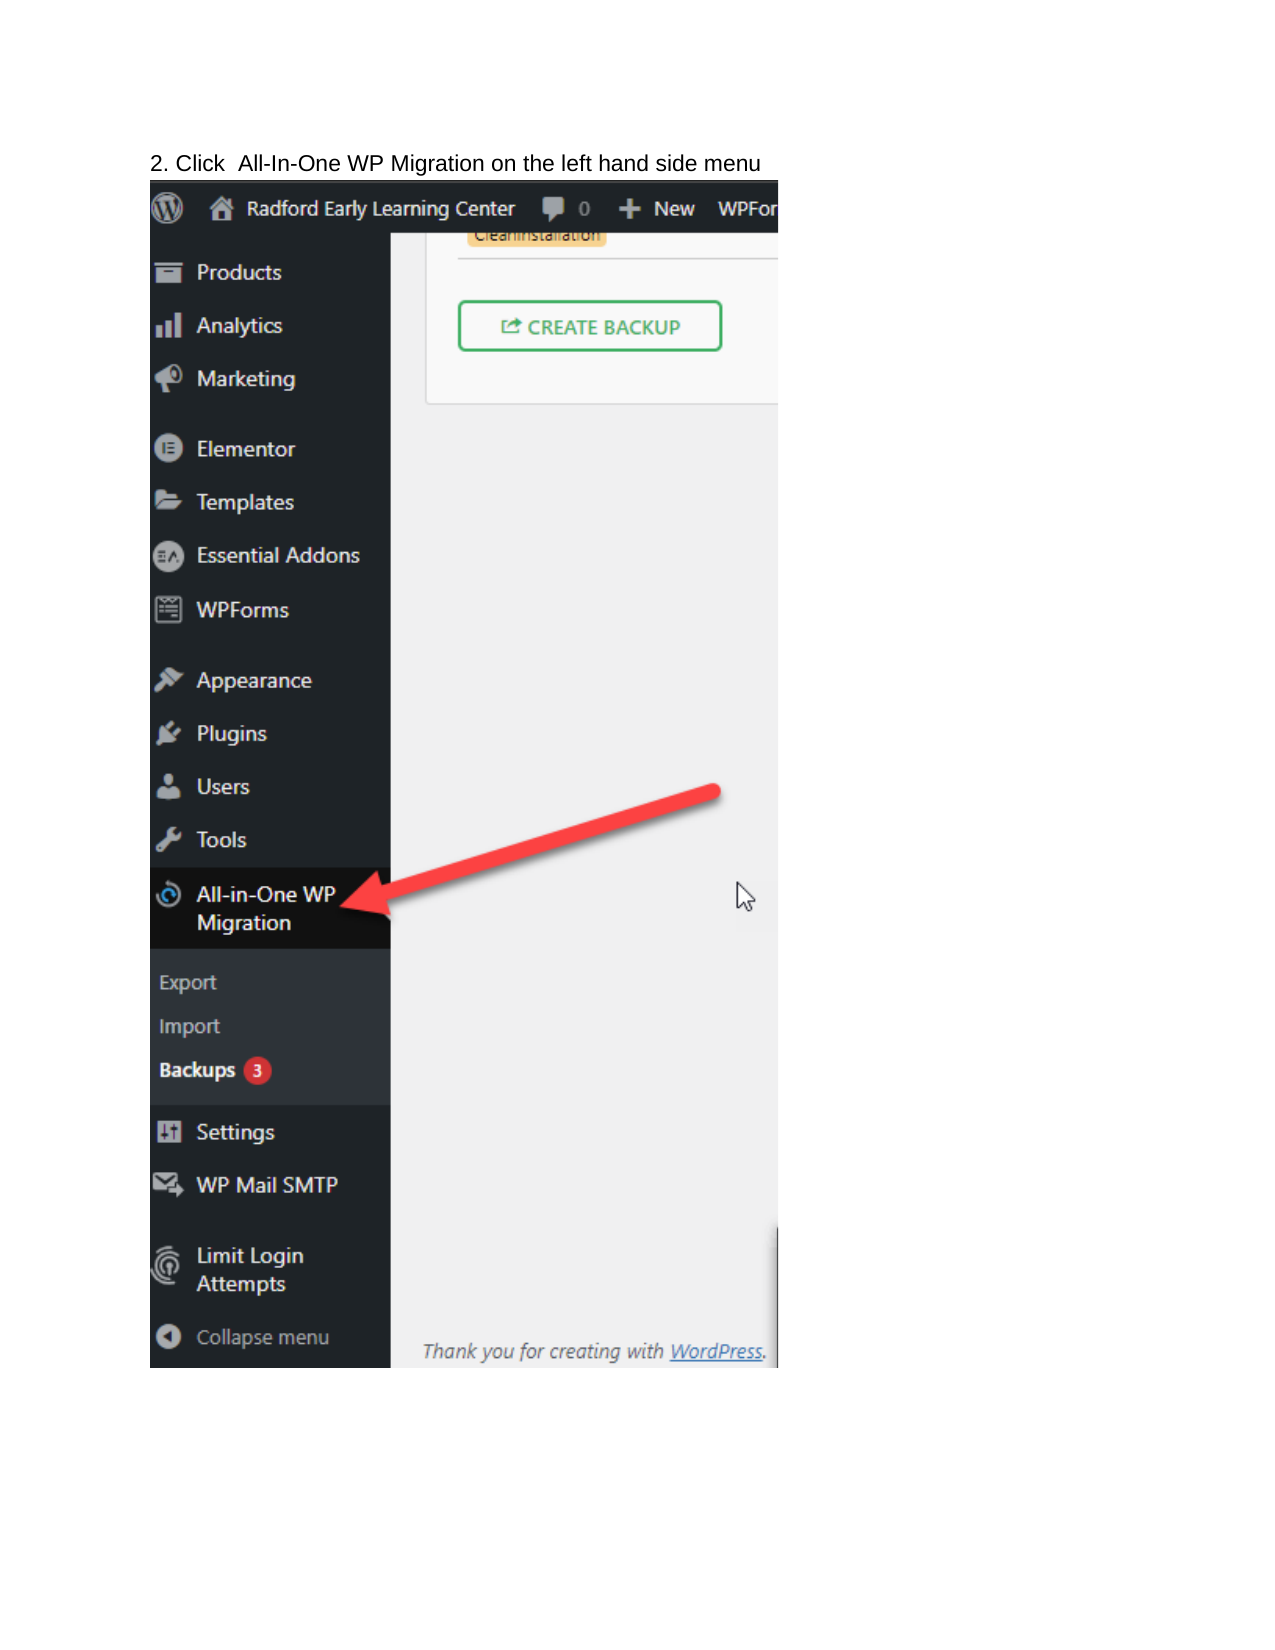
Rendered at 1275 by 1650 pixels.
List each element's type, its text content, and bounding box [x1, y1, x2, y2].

picture [150, 180, 779, 1368]
